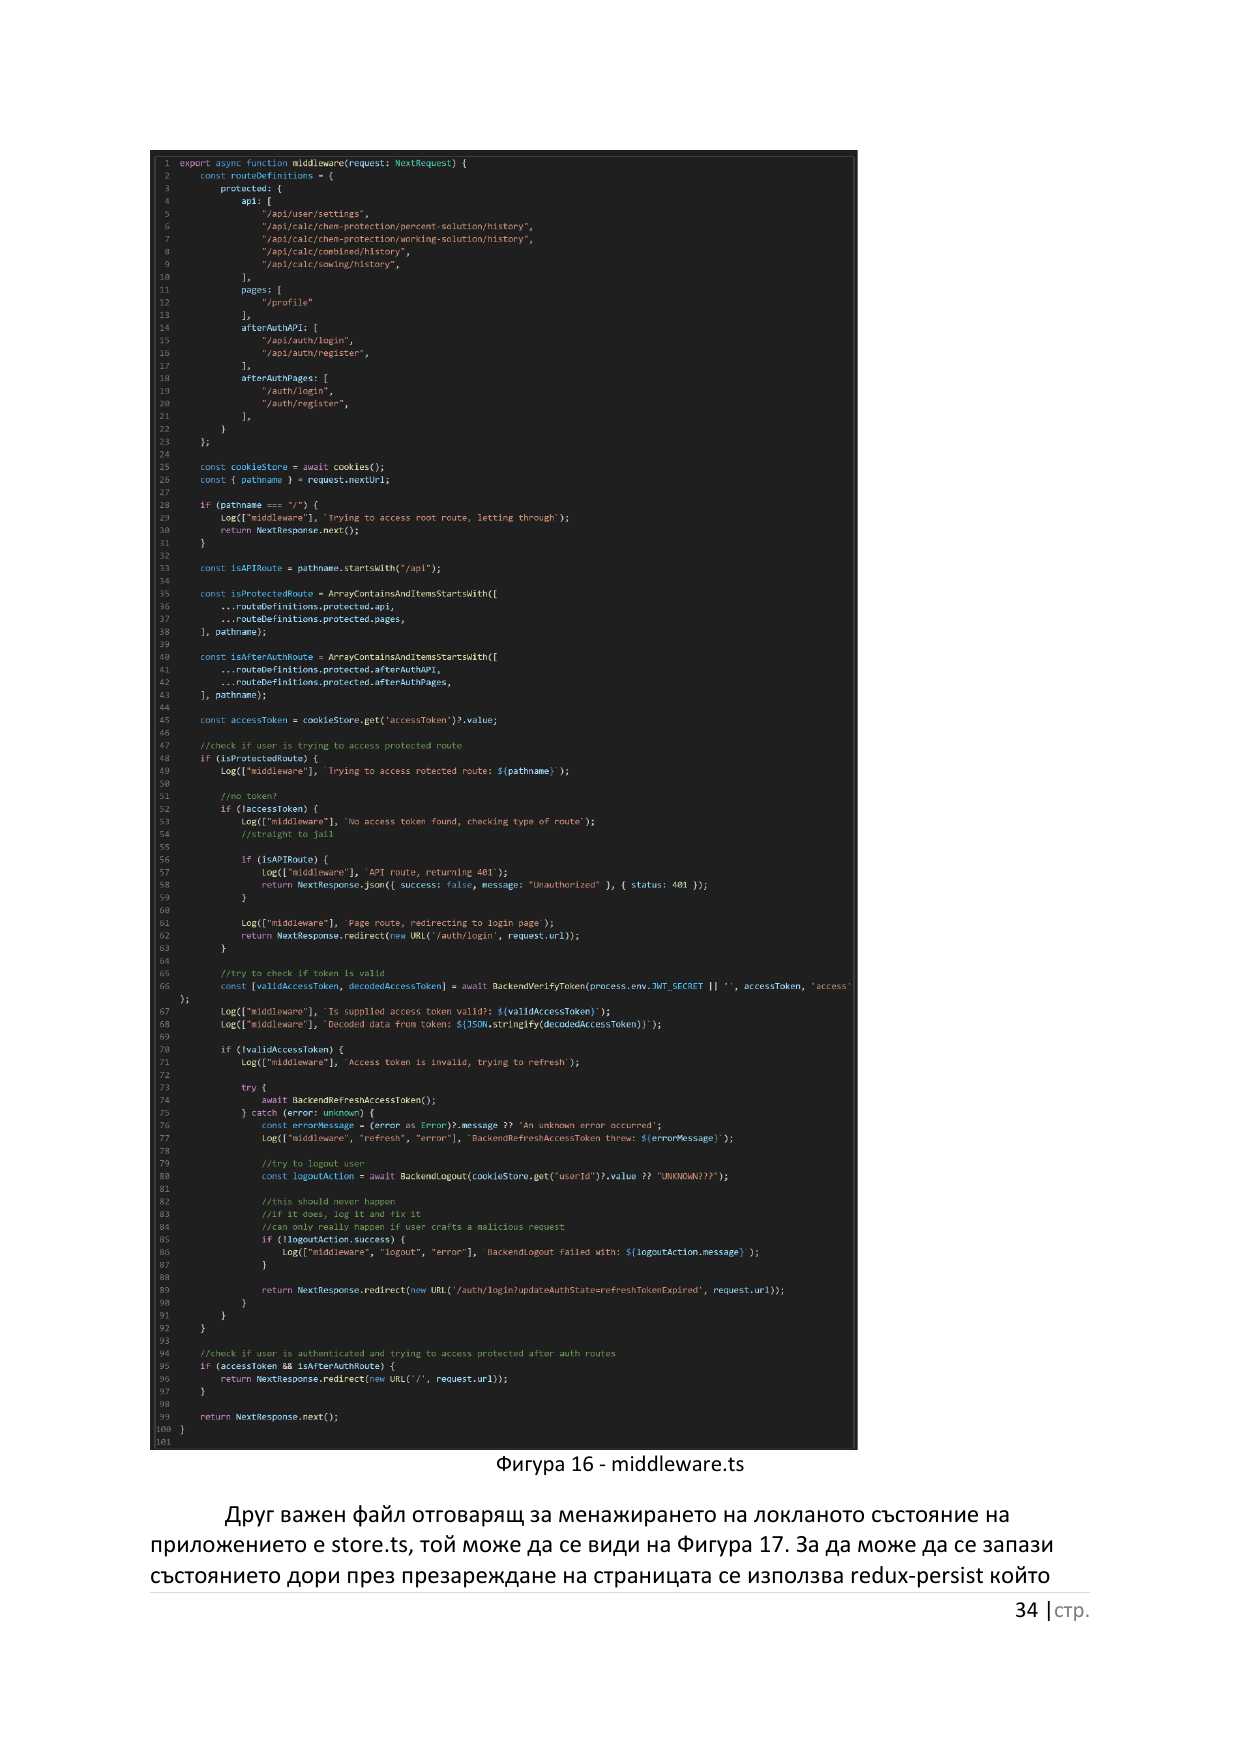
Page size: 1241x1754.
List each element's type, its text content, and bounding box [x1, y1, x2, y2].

picture [150, 150, 858, 1450]
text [150, 1498, 1090, 1589]
text Фигура 16 - middleware.ts [150, 1449, 1090, 1477]
